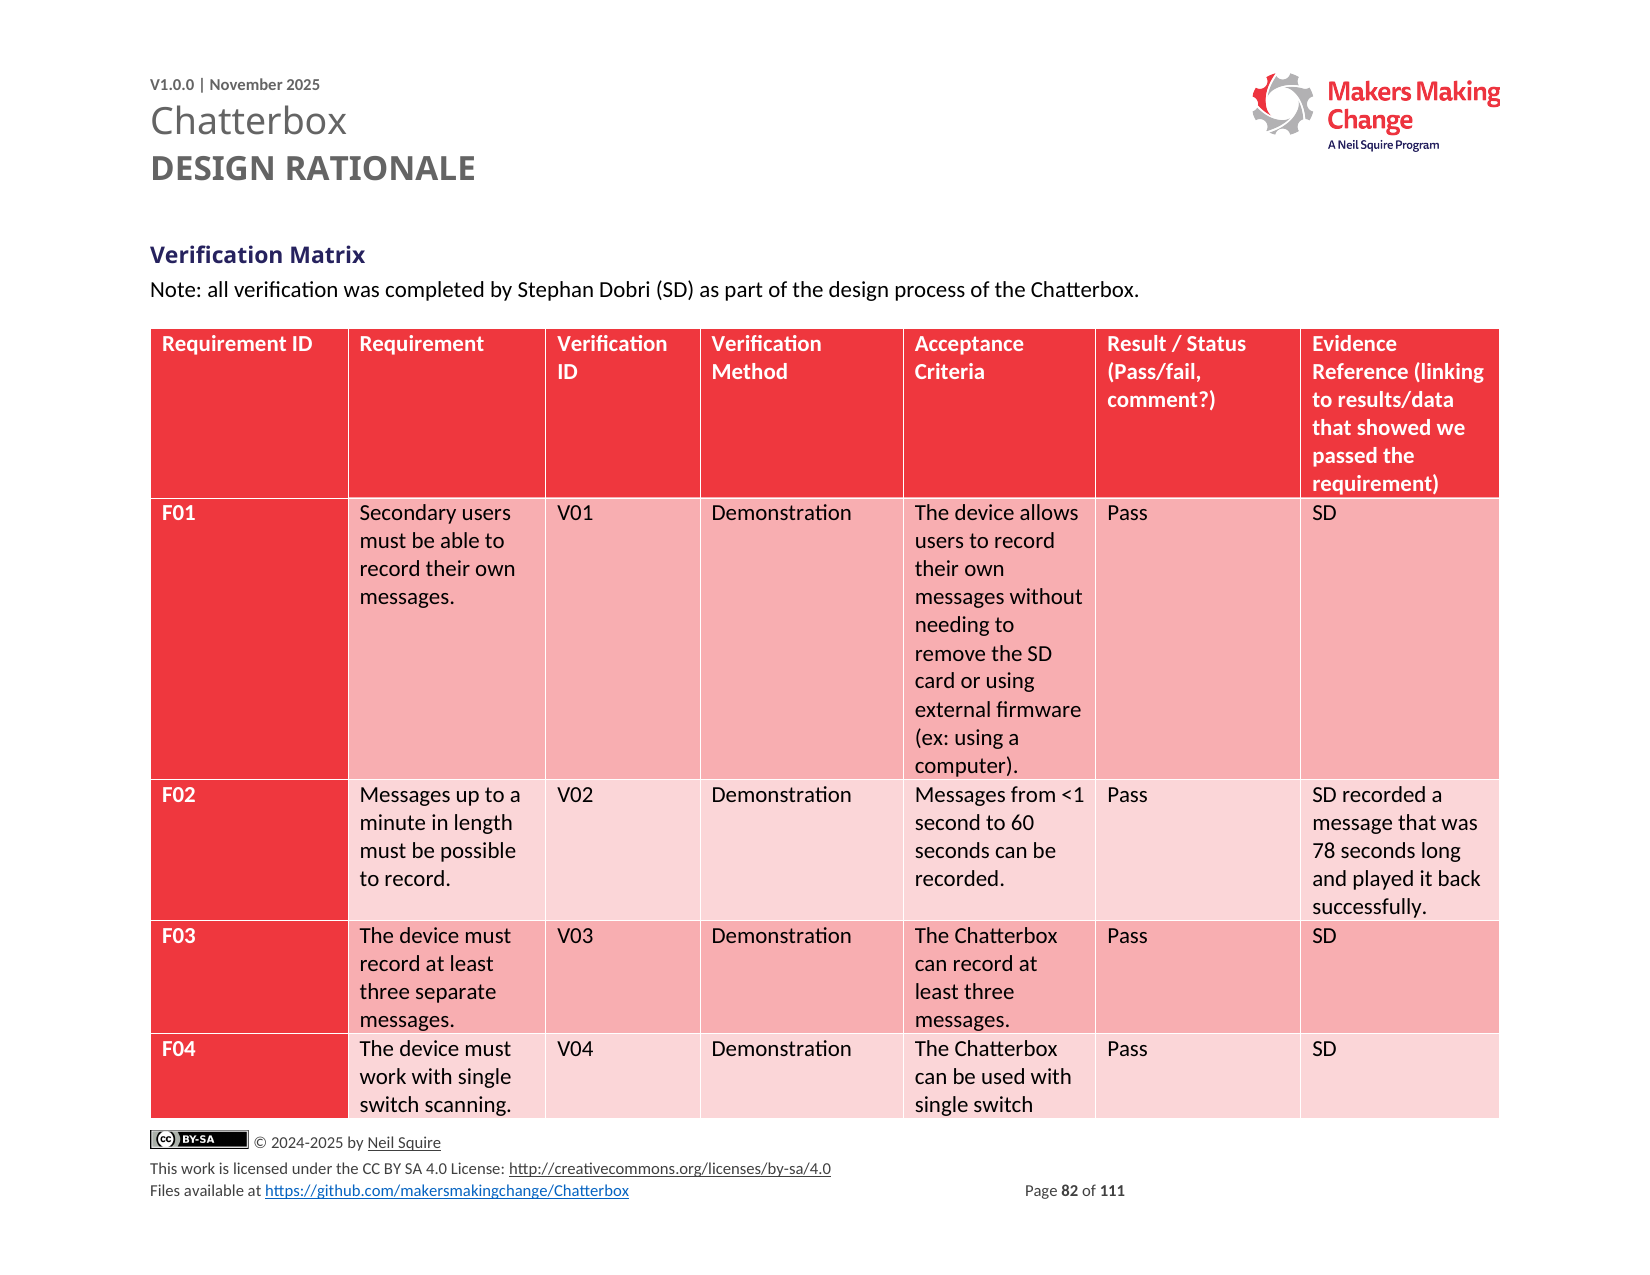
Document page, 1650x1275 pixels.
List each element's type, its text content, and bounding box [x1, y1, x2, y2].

table_header Acceptance Criteria [904, 329, 1095, 497]
table_cell Demonstration [701, 780, 903, 920]
table_cell V04 [546, 1034, 700, 1118]
table_header Verification Method [701, 329, 903, 497]
table_cell Pass [1096, 780, 1300, 920]
table_header Requirement ID [151, 329, 348, 497]
table_cell Pass [1096, 1034, 1300, 1118]
table_cell F02 [151, 780, 348, 920]
text Note: all verification was completed by Stephan Dobri (SD) as part of the design process of the Chatterbox. [150, 275, 1500, 303]
table_cell SD recorded a message that was 78 seconds long and played it back successfully. [1301, 780, 1499, 920]
table_cell Pass [1096, 499, 1300, 779]
table_cell Secondary users must be able to record their own messages. [349, 499, 545, 779]
table_cell Demonstration [701, 921, 903, 1033]
table_cell The device must record at least three separate messages. [349, 921, 545, 1033]
table_cell The Chatterbox can record at least three messages. [904, 921, 1095, 1033]
table_cell F04 [151, 1034, 348, 1118]
table_cell Pass [1096, 921, 1300, 1033]
table_cell SD [1301, 921, 1499, 1033]
table_header Result / Status (Pass/fail, comment?) [1096, 329, 1300, 497]
table_cell SD [1301, 499, 1499, 779]
table_cell F01 [151, 499, 348, 779]
picture [150, 1130, 249, 1149]
table_cell V02 [546, 780, 700, 920]
table_cell Demonstration [701, 499, 903, 779]
table_header Requirement [349, 329, 545, 497]
table_cell SD [1301, 1034, 1499, 1118]
table_cell Messages from <1 second to 60 seconds can be recorded. [904, 780, 1095, 920]
picture [1252, 73, 1500, 152]
table_cell F03 [151, 921, 348, 1033]
table_cell The device allows users to record their own messages without needing to remove the SD card or using external firmware (ex: using a computer). [904, 499, 1095, 779]
table_cell Demonstration [701, 1034, 903, 1118]
table_header Verification ID [546, 329, 700, 497]
table_header Evidence Reference (linking to results/data that showed we passed the requirement) [1301, 329, 1499, 497]
table_cell V01 [546, 499, 700, 779]
table_cell V03 [546, 921, 700, 1033]
table_cell Messages up to a minute in length must be possible to record. [349, 780, 545, 920]
table_cell The Chatterbox can be used with single switch scanning through an external assistive switch. [904, 1034, 1095, 1118]
table_cell The device must work with single switch scanning. [349, 1034, 545, 1118]
subtitle Verification Matrix [150, 239, 1500, 271]
